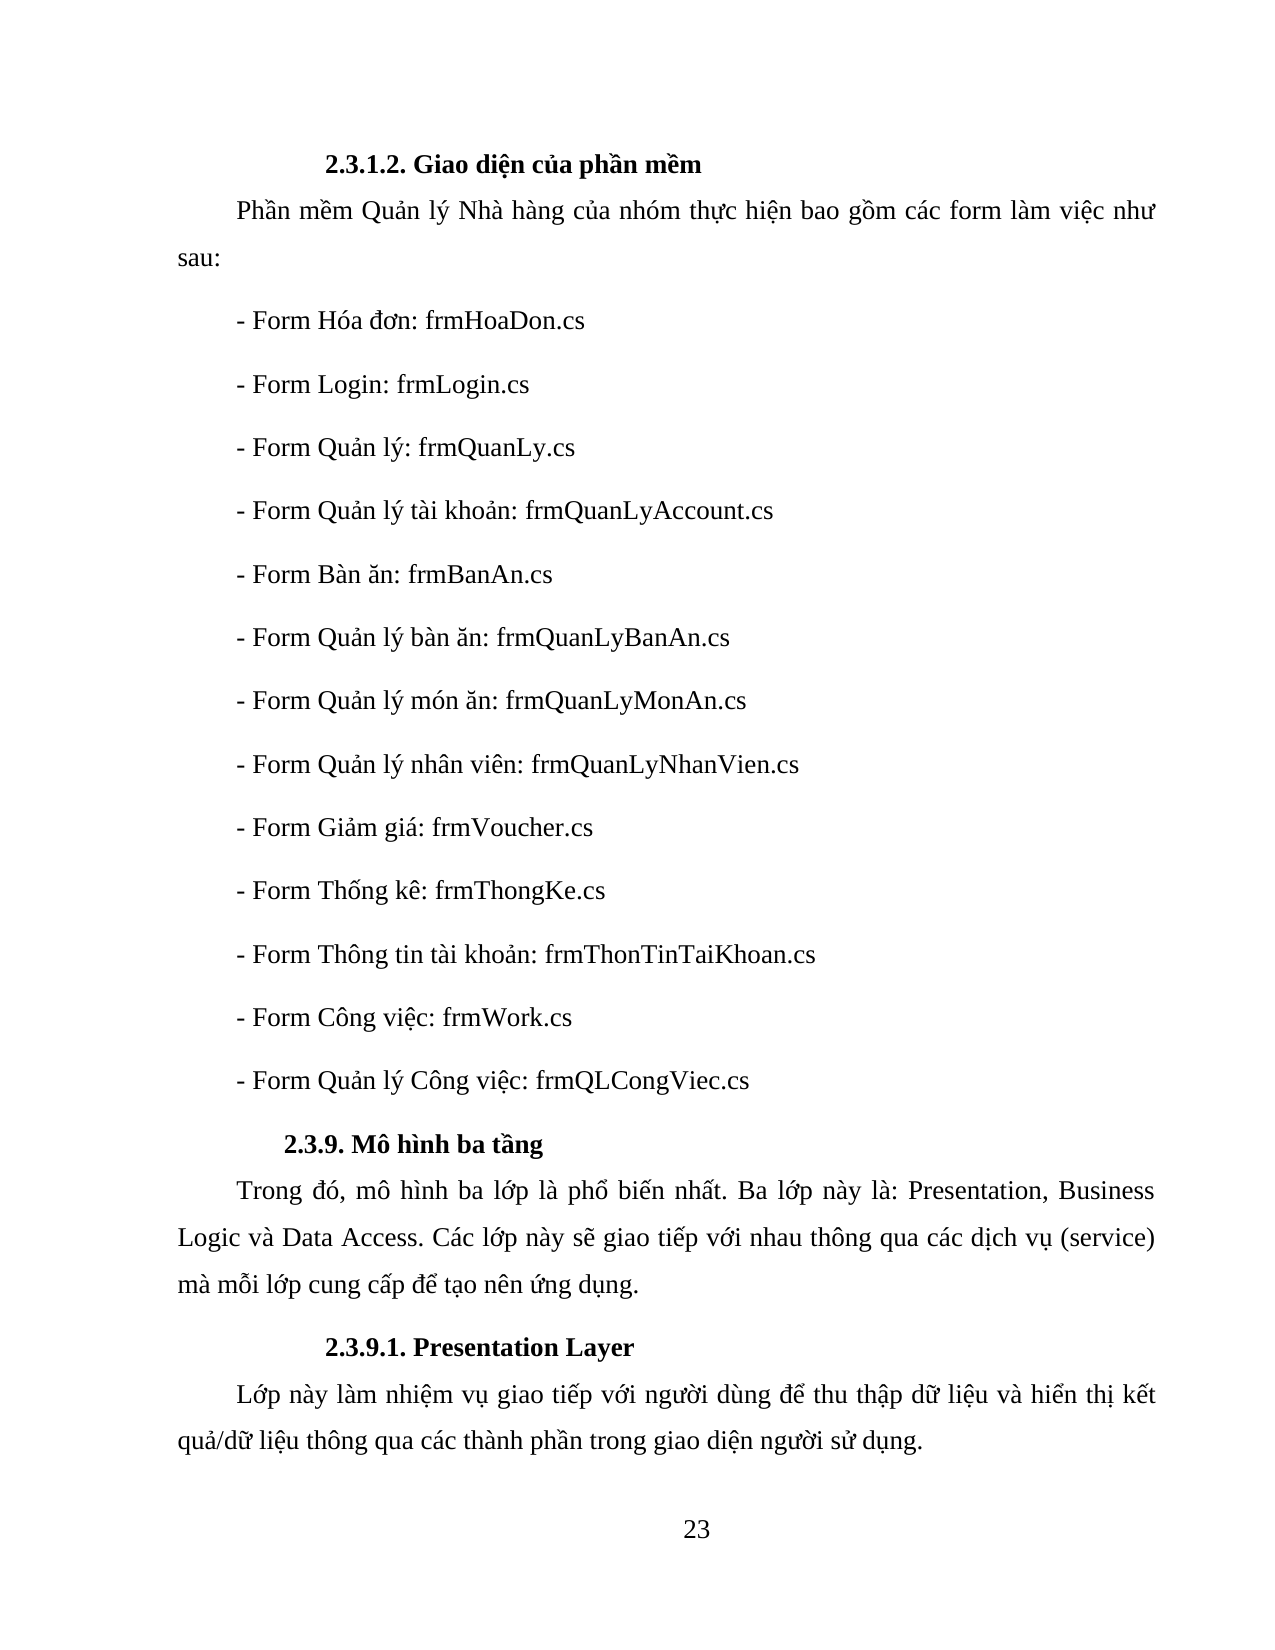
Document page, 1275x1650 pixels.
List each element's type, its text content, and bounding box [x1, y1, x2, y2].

text - Form Quản lý món ăn: frmQuanLyMonAn.cs [177, 684, 1157, 716]
text - Form Giảm giá: frmVoucher.cs [177, 811, 1157, 842]
text - Form Hóa đơn: frmHoaDon.cs [177, 304, 1157, 336]
text - Form Thông tin tài khoản: frmThonTinTaiKhoan.cs [177, 938, 1157, 969]
subtitle 2.3.1.2. Giao diện của phần mềm [177, 148, 1157, 179]
text - Form Quản lý bàn ăn: frmQuanLyBanAn.cs [177, 621, 1157, 652]
text - Form Quản lý Công việc: frmQLCongViec.cs [177, 1064, 1157, 1096]
text Lớp này làm nhiệm vụ giao tiếp với người dùng để thu thập dữ liệu và hiển thị kết quả/dữ liệu thông qua các thành phần trong giao diện người sử dụng. [177, 1378, 1157, 1456]
text Trong đó, mô hình ba lớp là phổ biến nhất. Ba lớp này là: Presentation, Business Logic và Data Access. Các lớp này sẽ giao tiếp với nhau thông qua các dịch vụ (service) mà mỗi lớp cung cấp để tạo nên ứng dụng. [177, 1174, 1157, 1299]
text - Form Quản lý: frmQuanLy.cs [177, 431, 1157, 462]
text - Form Login: frmLogin.cs [177, 368, 1157, 399]
subtitle 2.3.9.1. Presentation Layer [177, 1331, 1157, 1362]
text - Form Bàn ăn: frmBanAn.cs [177, 558, 1157, 589]
text - Form Thống kê: frmThongKe.cs [177, 874, 1157, 906]
text - Form Công việc: frmWork.cs [177, 1001, 1157, 1032]
text - Form Quản lý tài khoản: frmQuanLyAccount.cs [177, 494, 1157, 526]
text Phần mềm Quản lý Nhà hàng của nhóm thực hiện bao gồm các form làm việc như sau: [177, 194, 1157, 272]
text - Form Quản lý nhân viên: frmQuanLyNhanVien.cs [177, 748, 1157, 779]
subtitle 2.3.9. Mô hình ba tầng [177, 1128, 1157, 1159]
